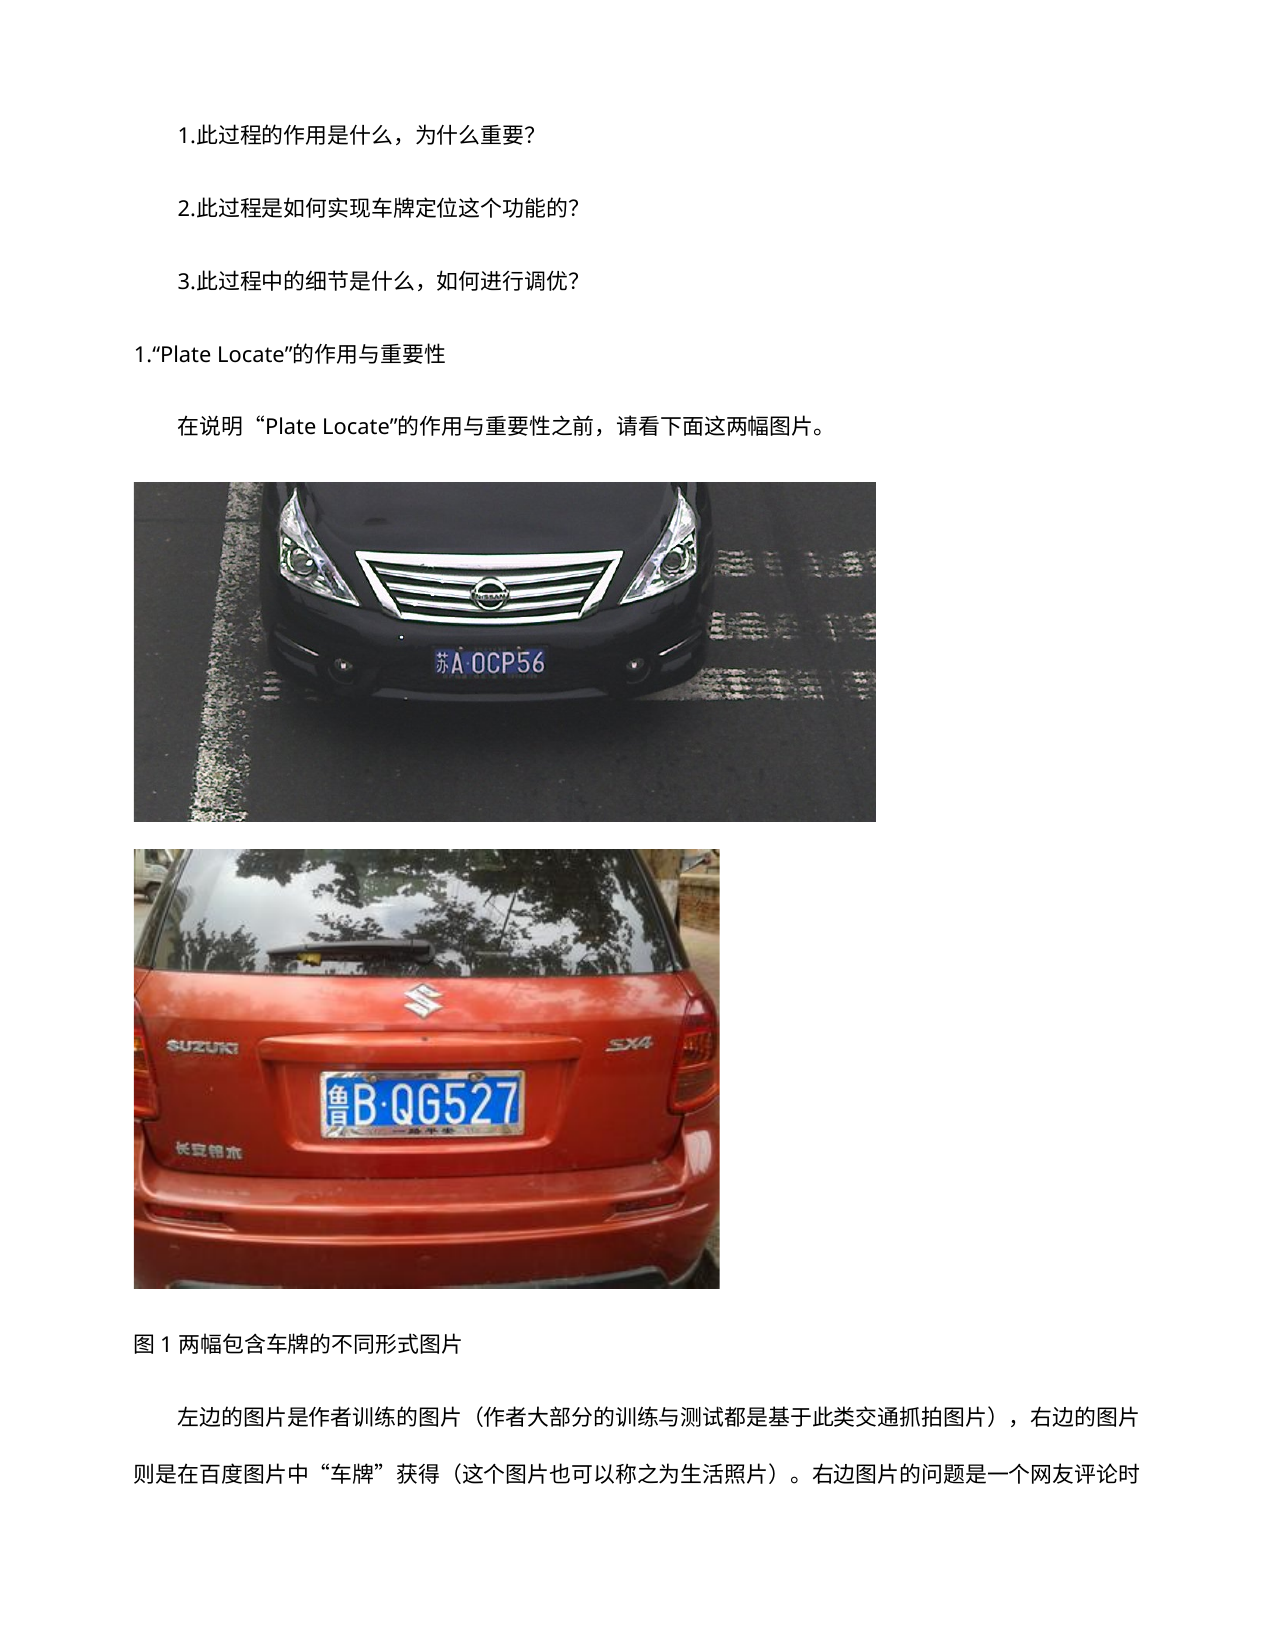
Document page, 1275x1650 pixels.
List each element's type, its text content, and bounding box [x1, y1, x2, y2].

text 在说明“Plate Locate”的作用与重要性之前，请看下面这两幅图片。 [134, 409, 1141, 441]
text 1.此过程的作用是什么，为什么重要？ [134, 118, 1141, 150]
picture [133, 849, 720, 1289]
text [134, 1400, 1141, 1489]
text 1.“Plate Locate”的作用与重要性 [134, 337, 1141, 368]
text 2.此过程是如何实现车牌定位这个功能的？ [134, 191, 1141, 223]
text 3.此过程中的细节是什么，如何进行调优？ [134, 264, 1141, 296]
picture [133, 482, 876, 822]
text 图1 两幅包含车牌的不同形式图片 [134, 1327, 1141, 1359]
